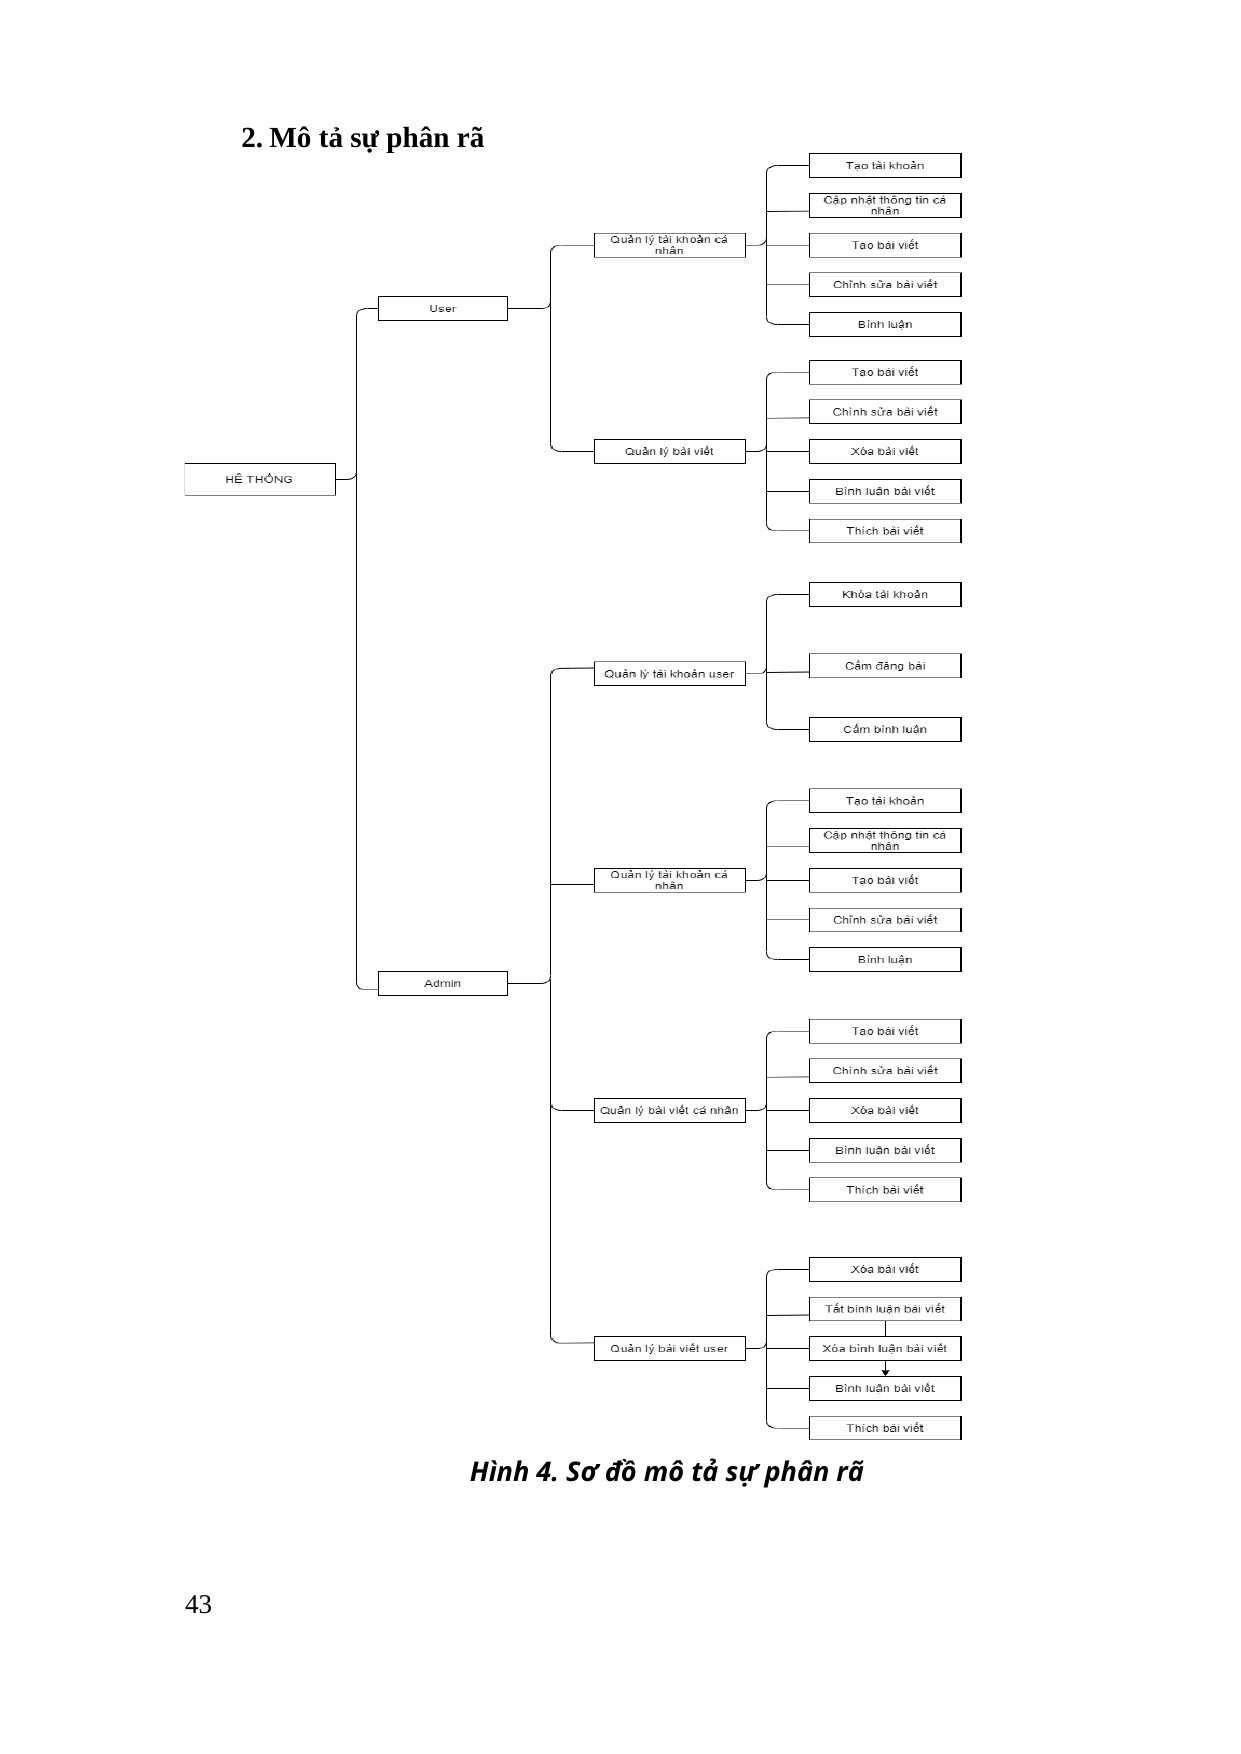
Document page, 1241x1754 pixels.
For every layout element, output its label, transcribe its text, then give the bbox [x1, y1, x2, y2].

text Hình 4. Sơ đồ mô tả sự phân rã [185, 1452, 1122, 1489]
subtitle Mô tả sự phân rã [241, 120, 1122, 153]
picture [184, 153, 962, 1440]
